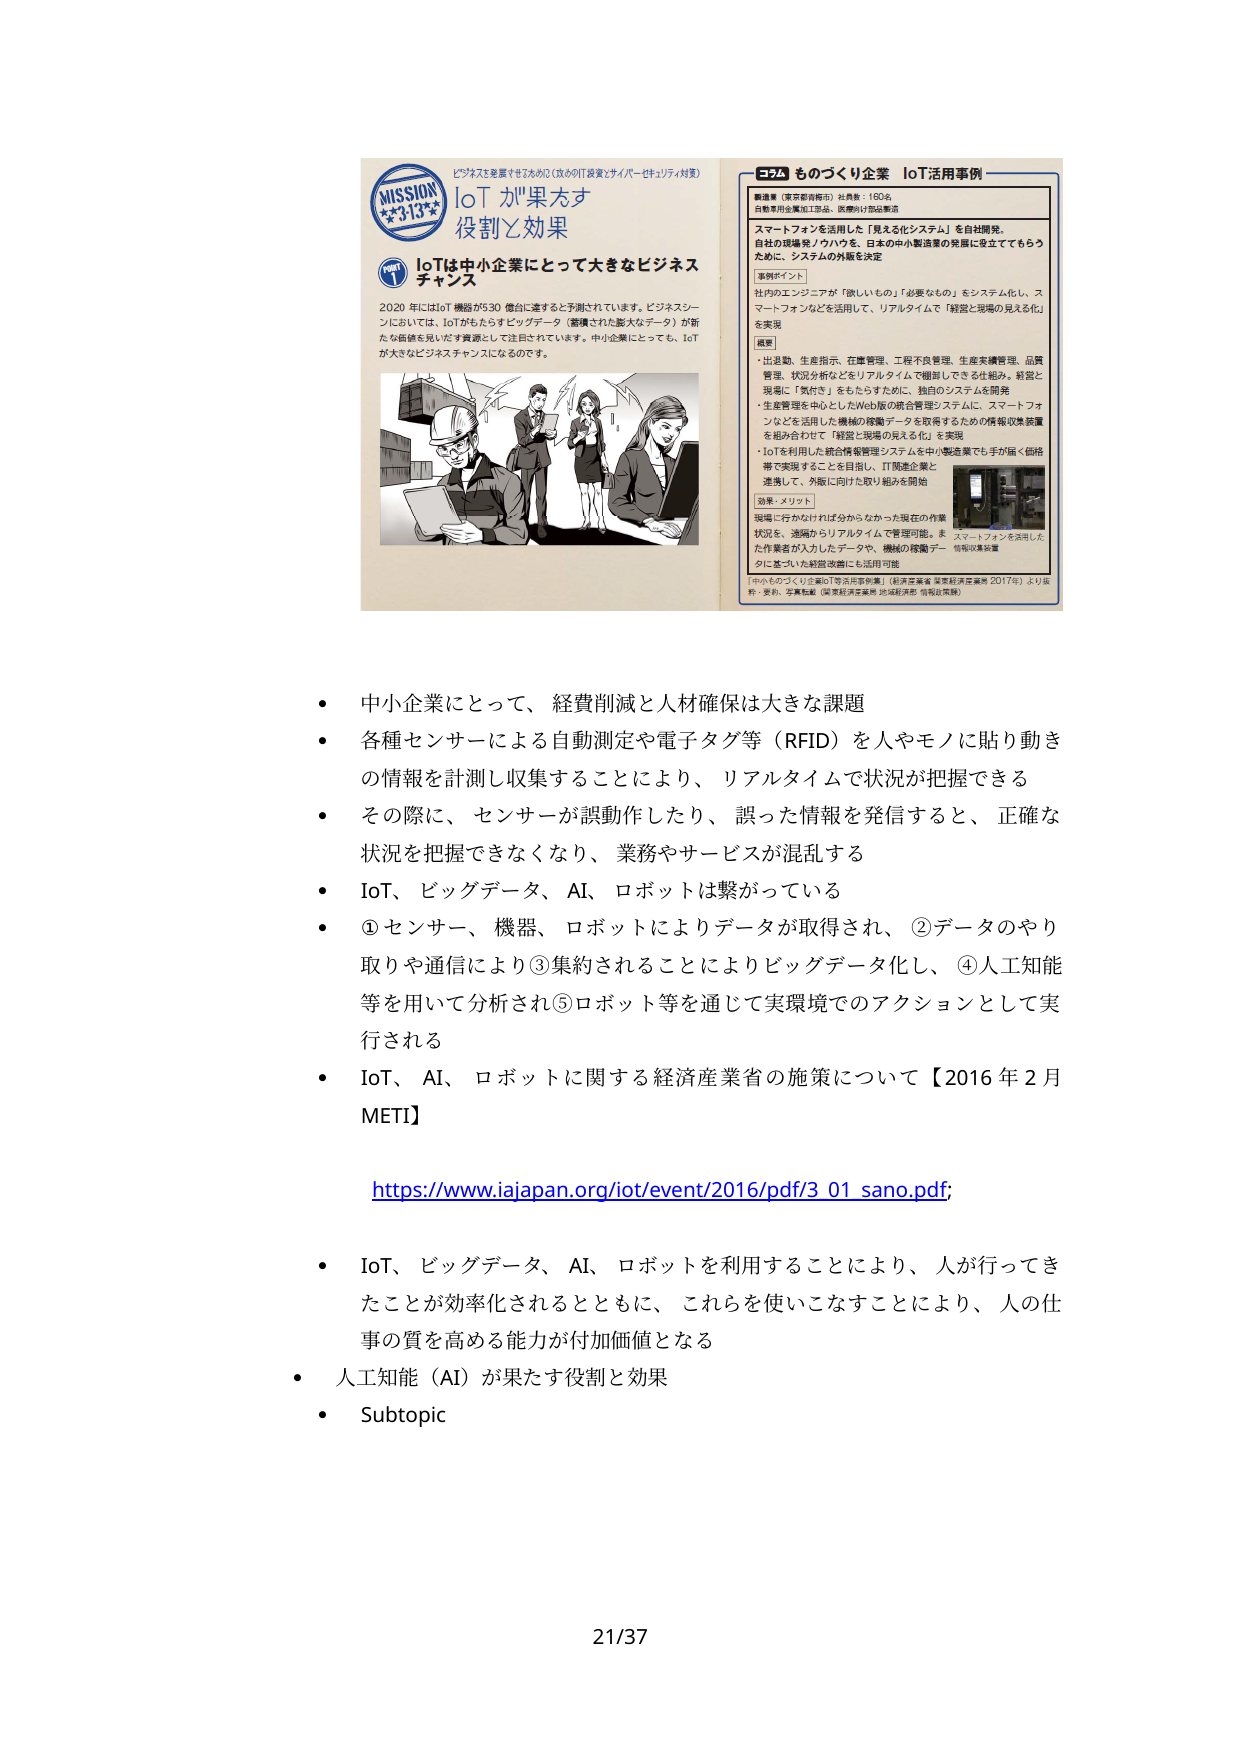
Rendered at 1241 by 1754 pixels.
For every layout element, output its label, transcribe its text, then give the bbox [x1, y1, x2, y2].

list IoT、 ビッグデータ、 AI、 ロボットを利用することにより、 人が行ってきたことが効率化されるとともに、 これらを使いこなすことにより、 人の仕事の質を高める能力が付加価値となる [319, 1246, 1063, 1358]
list IoT、 ビッグデータ、 AI、 ロボットは繋がっている [319, 871, 1063, 908]
list 中小企業にとって、 経費削減と人材確保は大きな課題 [319, 683, 1063, 721]
list 各種センサーによる自動測定や電子タグ等（RFID）を人やモノに貼り動きの情報を計測し収集することにより、 リアルタイムで状況が把握できる [319, 721, 1063, 796]
list その際に、 センサーが誤動作したり、 誤った情報を発信すると、 正確な状況を把握できなくなり、 業務やサービスが混乱する [319, 796, 1063, 871]
list Subtopic [319, 1396, 1063, 1433]
list 人工知能（AI）が果たす役割と効果 [294, 1358, 1063, 1396]
list https://www.iajapan.org/iot/event/2016/pdf/3_01_sano.pdf; [372, 1171, 1063, 1208]
list ①センサー、 機器、 ロボットによりデータが取得され、 ②データのやり取りや通信により③集約されることによりビッグデータ化し、 ④人工知能等を用いて分析され⑤ロボット等を通じて実環境でのアクションとして実行される [319, 908, 1063, 1058]
picture [360, 158, 1063, 611]
list IoT、 AI、 ロボットに関する経済産業省の施策について【2016年2月METI】 [319, 1058, 1063, 1133]
